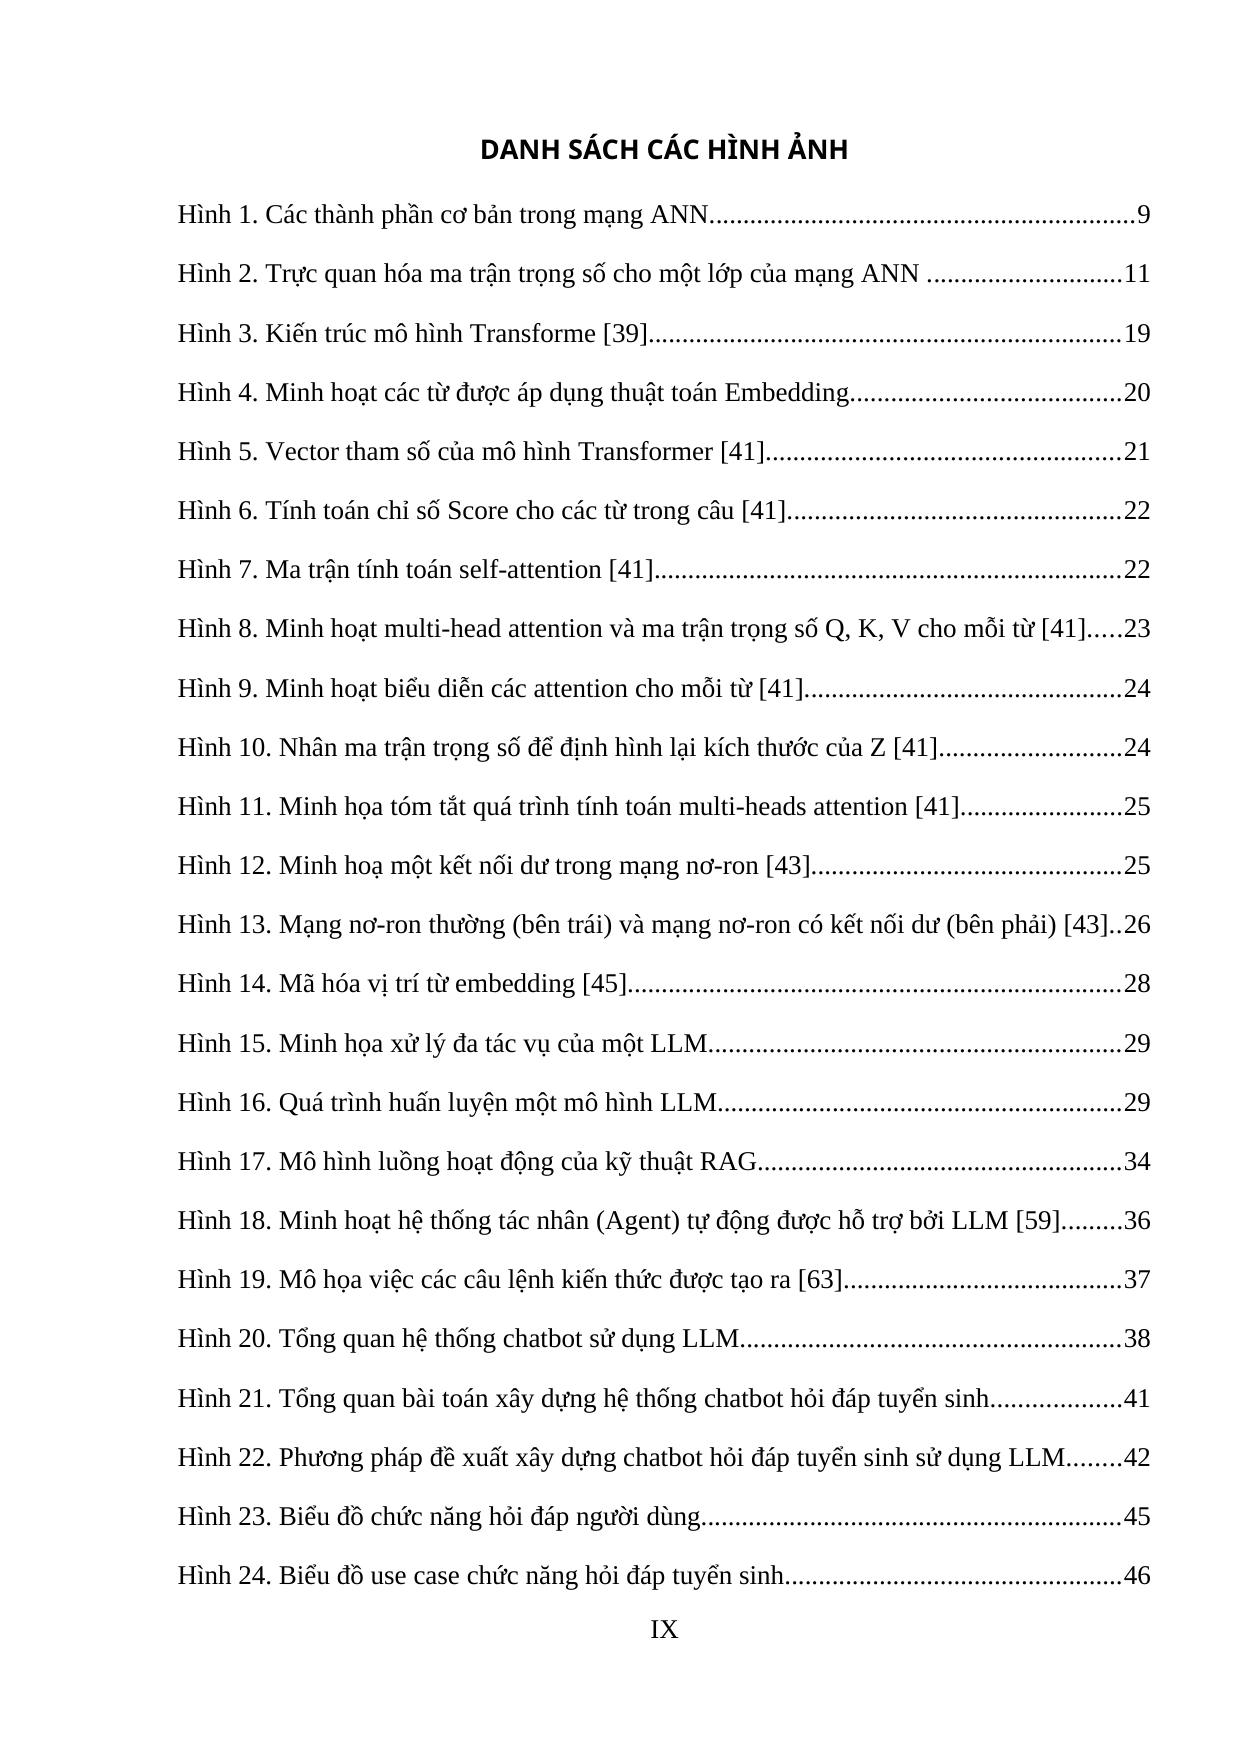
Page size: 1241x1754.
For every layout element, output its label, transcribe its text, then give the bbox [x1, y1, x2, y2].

text Hình 23. Biểu đồ chức năng hỏi đáp người dùng. 45 [177, 1500, 1152, 1531]
text Hình 15. Minh họa xử lý đa tác vụ của một LLM. 29 [177, 1027, 1152, 1058]
text Hình 1. Các thành phần cơ bản trong mạng ANN. 9 [177, 198, 1152, 229]
text Hình 20. Tổng quan hệ thống chatbot sử dụng LLM. 38 [177, 1323, 1152, 1354]
text Hình 6. Tính toán chỉ số Score cho các từ trong câu [41]. 22 [177, 494, 1152, 525]
text Hình 11. Minh họa tóm tắt quá trình tính toán multi-heads attention [41]. 25 [177, 790, 1152, 821]
text Hình 12. Minh hoạ một kết nối dư trong mạng nơ-ron [43]. 25 [177, 849, 1152, 880]
text Hình 21. Tổng quan bài toán xây dựng hệ thống chatbot hỏi đáp tuyển sinh. 41 [177, 1382, 1152, 1413]
text Hình 22. Phương pháp đề xuất xây dựng chatbot hỏi đáp tuyển sinh sử dụng LLM. 42 [177, 1441, 1152, 1472]
text Hình 18. Minh hoạt hệ thống tác nhân (Agent) tự động được hỗ trợ bởi LLM [59]. 36 [177, 1204, 1152, 1235]
text Hình 5. Vector tham số của mô hình Transformer [41]. 21 [177, 435, 1152, 466]
text Hình 17. Mô hình luồng hoạt động của kỹ thuật RAG. 34 [177, 1145, 1152, 1176]
text Hình 16. Quá trình huấn luyện một mô hình LLM. 29 [177, 1086, 1152, 1117]
text Hình 2. Trực quan hóa ma trận trọng số cho một lớp của mạng ANN . 11 [177, 258, 1152, 289]
text Hình 24. Biểu đồ use case chức năng hỏi đáp tuyển sinh. 46 [177, 1559, 1152, 1590]
text Hình 4. Minh hoạt các từ được áp dụng thuật toán Embedding. 20 [177, 376, 1152, 407]
text Hình 8. Minh hoạt multi-head attention và ma trận trọng số Q, K, V cho mỗi từ [41]. 23 [177, 613, 1152, 644]
text Hình 13. Mạng nơ-ron thường (bên trái) và mạng nơ-ron có kết nối dư (bên phải) [43]. 26 [177, 908, 1152, 939]
text Hình 7. Ma trận tính toán self-attention [41]. 22 [177, 553, 1152, 584]
text Hình 10. Nhân ma trận trọng số để định hình lại kích thước của Z [41]. 24 [177, 731, 1152, 762]
subtitle DANH SÁCH CÁC HÌNH ẢNH [177, 131, 1152, 167]
text Hình 9. Minh hoạt biểu diễn các attention cho mỗi từ [41]. 24 [177, 672, 1152, 703]
text Hình 14. Mã hóa vị trí từ embedding [45]. 28 [177, 968, 1152, 999]
text Hình 19. Mô họa việc các câu lệnh kiến thức được tạo ra [63]. 37 [177, 1263, 1152, 1294]
text Hình 3. Kiến trúc mô hình Transforme [39]. 19 [177, 317, 1152, 348]
